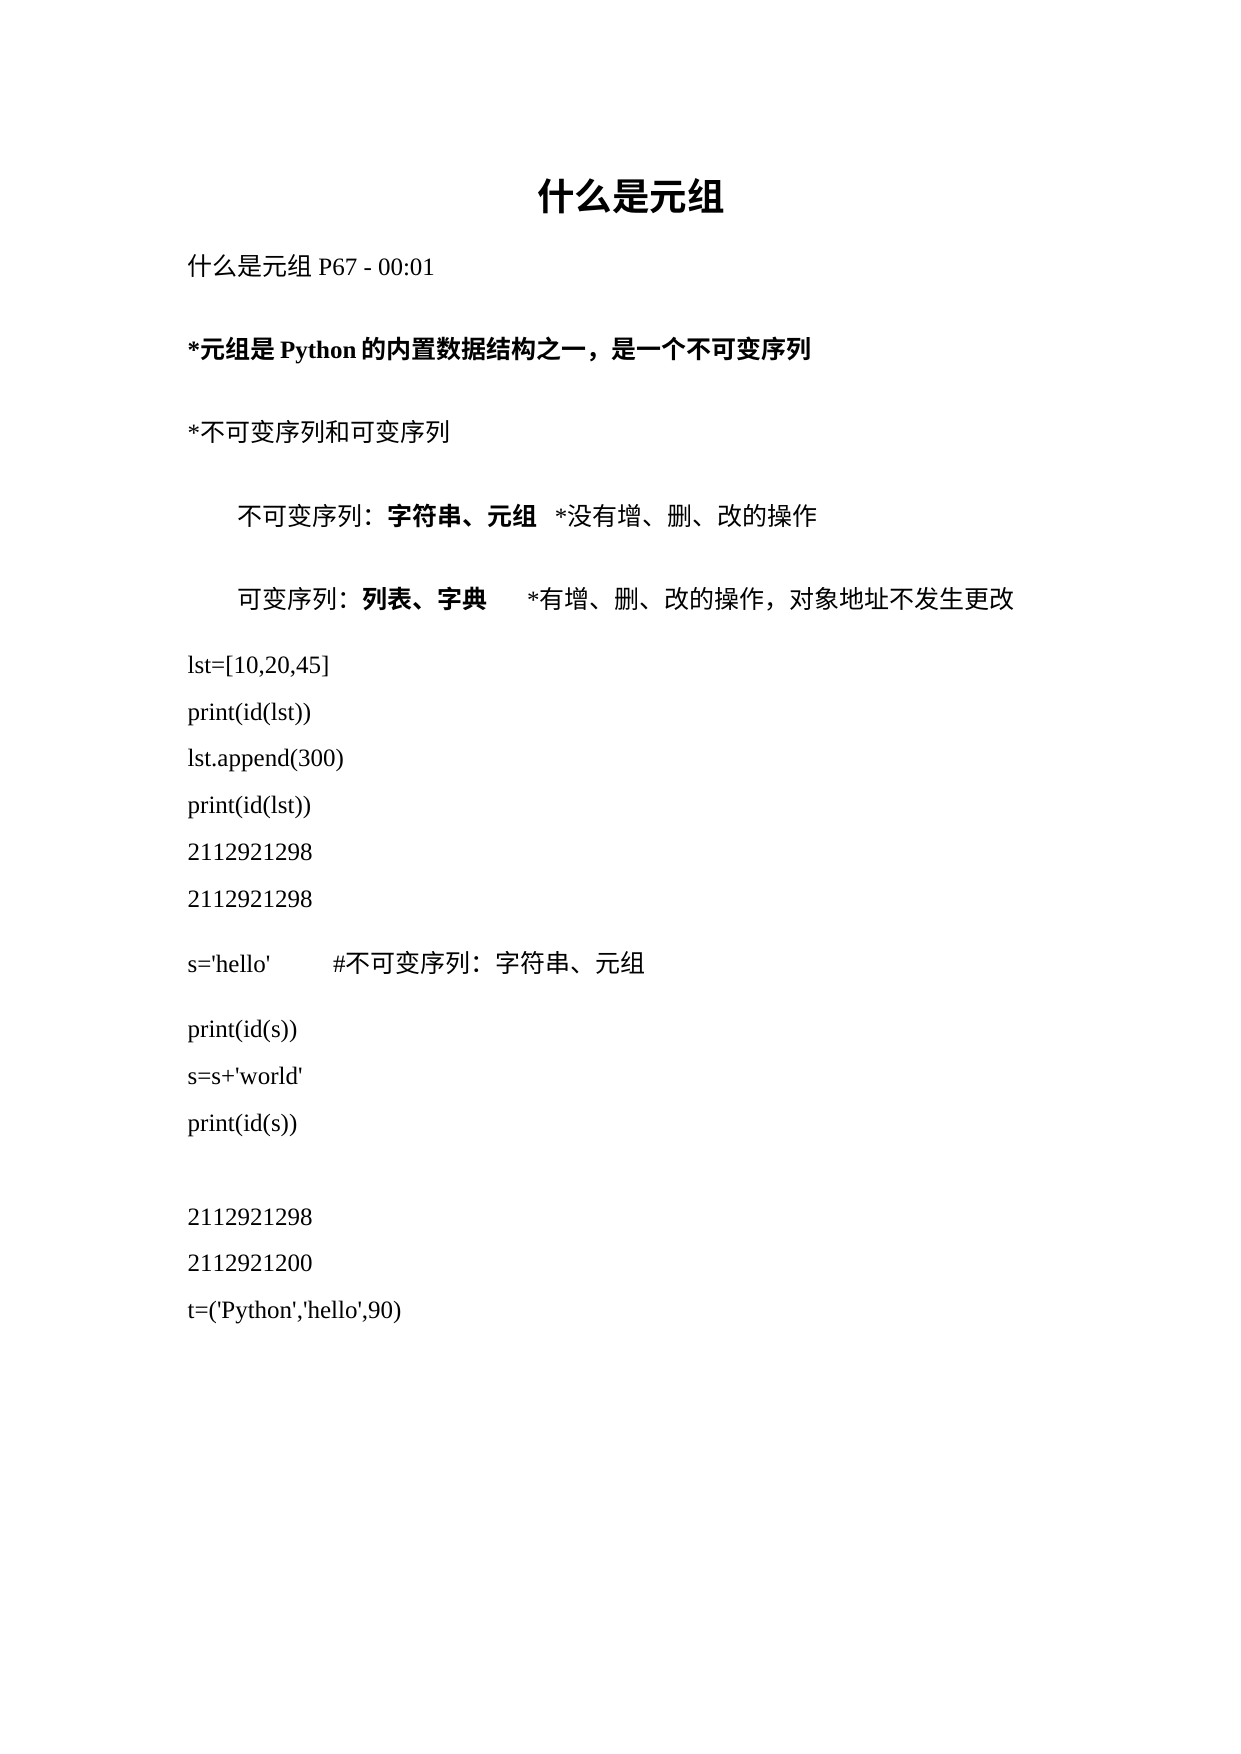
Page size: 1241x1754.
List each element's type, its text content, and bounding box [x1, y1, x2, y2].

text 不可变序列：字符串、元组 *没有增、删、改的操作 [187, 482, 1053, 547]
text 2112921298 [187, 835, 1053, 868]
text 2112921298 [187, 1200, 1053, 1232]
text print(id(lst)) [187, 695, 1053, 727]
subtitle 什么是元组 [187, 162, 1053, 227]
text *元组是Python的内置数据结构之一，是一个不可变序列 [187, 315, 1053, 380]
text lst=[10,20,45] [187, 648, 1053, 680]
text 可变序列：列表、字典 *有增、删、改的操作，对象地址不发生更改 [187, 565, 1053, 630]
text *不可变序列和可变序列 [187, 398, 1053, 463]
text 什么是元组 P67 - 00:01 [187, 232, 1053, 297]
text 2112921298 [187, 882, 1053, 915]
text print(id(s)) [187, 1106, 1053, 1138]
text print(id(s)) [187, 1012, 1053, 1045]
text 2112921200 [187, 1247, 1053, 1279]
text print(id(lst)) [187, 788, 1053, 821]
text s='hello' #不可变序列：字符串、元组 [187, 929, 1053, 994]
text t=('Python','hello',90) [187, 1293, 1053, 1326]
text lst.append(300) [187, 742, 1053, 774]
text s=s+'world' [187, 1059, 1053, 1092]
